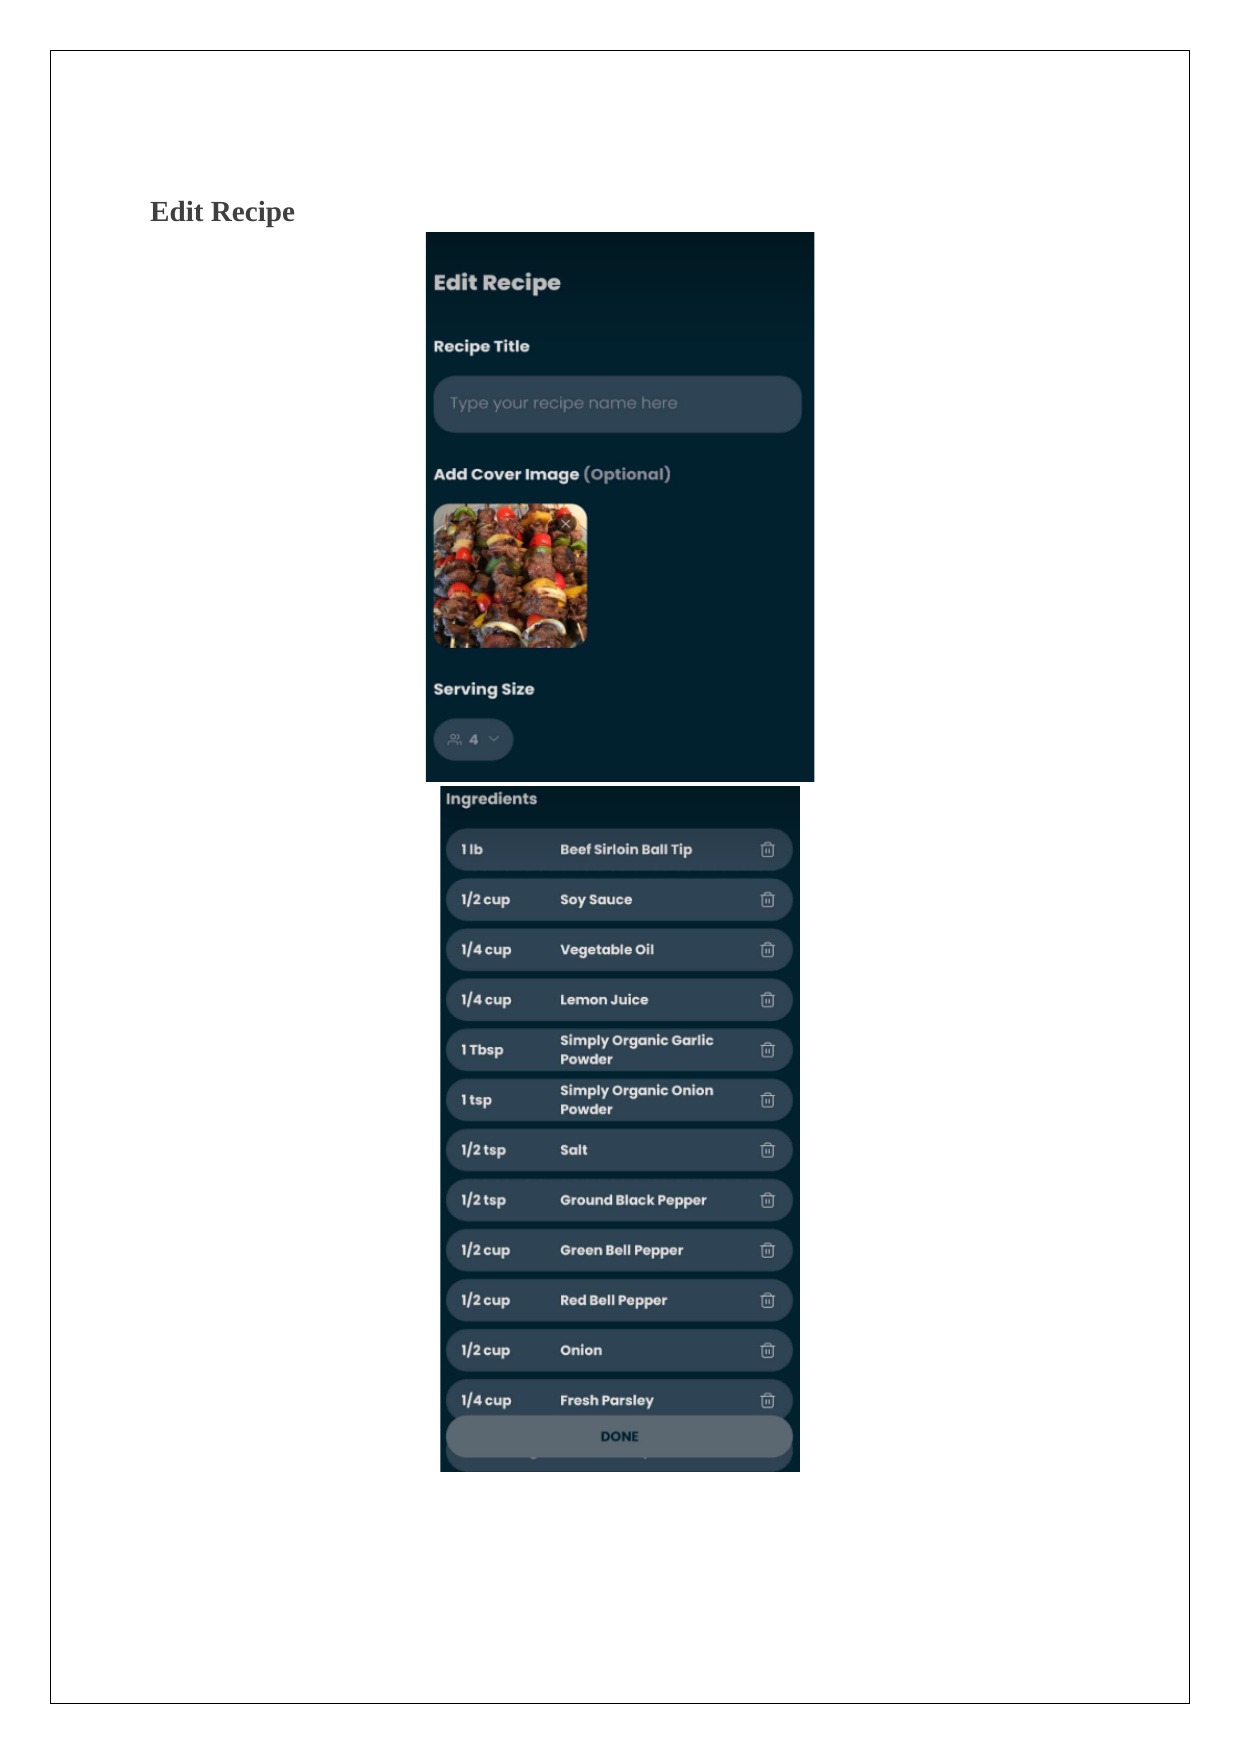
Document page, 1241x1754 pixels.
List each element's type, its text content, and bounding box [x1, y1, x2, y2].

text Edit Recipe [150, 194, 1090, 228]
picture [440, 786, 800, 1472]
picture [425, 232, 815, 782]
